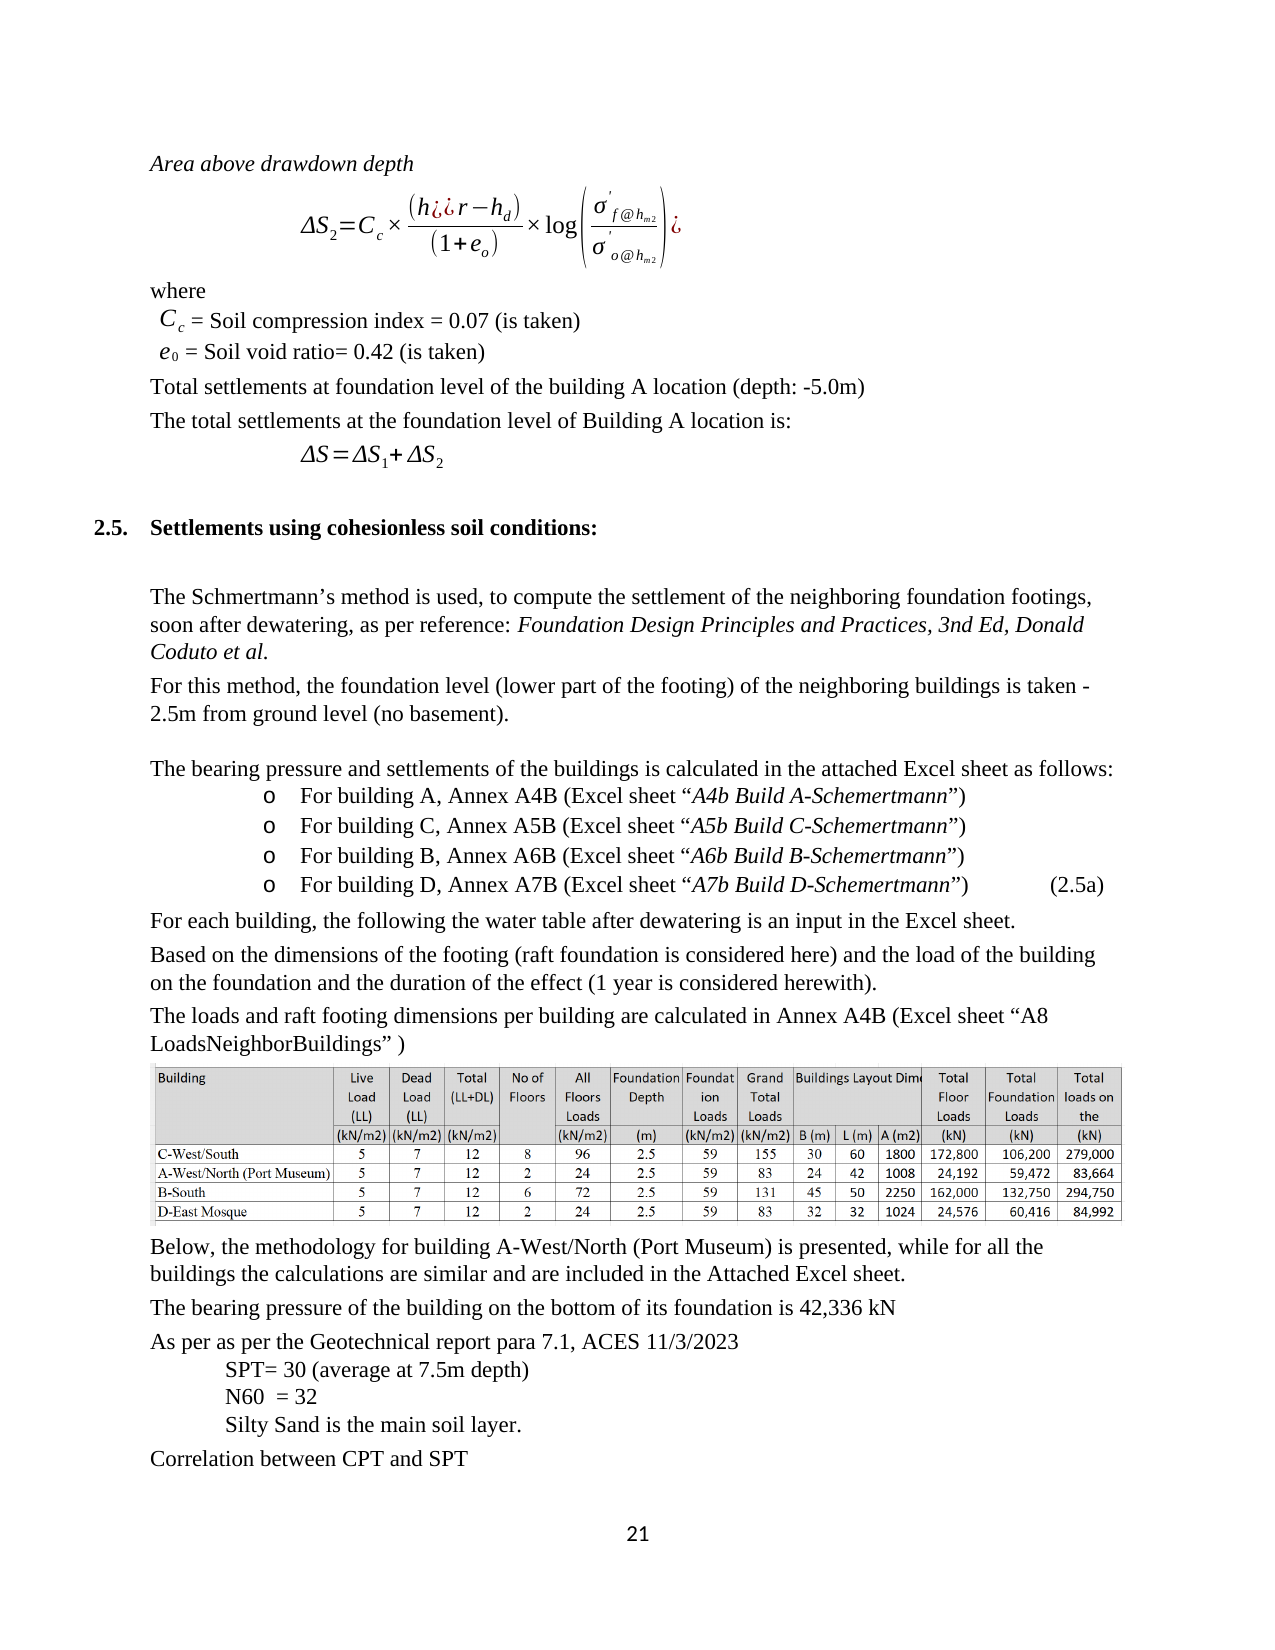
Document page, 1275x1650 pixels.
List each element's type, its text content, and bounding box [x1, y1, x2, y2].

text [150, 150, 1125, 176]
list For building D, Annex A7B (Excel sheet “A7b Build D-Schemertmann”) (2.5a) [262, 871, 1125, 899]
subtitle Total settlements at foundation level of the building A location (depth: -5.0m) [150, 373, 1125, 399]
list Silty Sand is the main soil layer. [150, 1411, 1125, 1437]
subtitle Settlements using cohesionless soil conditions: [94, 513, 1125, 540]
list For building B, Annex A6B (Excel sheet “A6b Build B-Schemertmann”) [262, 842, 1125, 870]
list 0 = Soil void ratio= 0.42 (is taken) [150, 337, 1125, 366]
text Correlation between CPT and SPT [150, 1445, 1125, 1471]
text For each building, the following the water table after dewatering is an input in the Excel sheet. [150, 907, 1125, 933]
list The bearing pressure and settlements of the buildings is calculated in the attached Excel sheet as follows: [150, 755, 1125, 781]
list SPT= 30 (average at 7.5m depth) [150, 1356, 1125, 1382]
list For building A, Annex A4B (Excel sheet “A4b Build A-Schemertmann”) [262, 782, 1125, 811]
text Below, the methodology for building A-West/North (Port Museum) is presented, while for all the buildings the calculations are similar and are included in the Attached Excel sheet. [150, 1233, 1125, 1287]
list N60 = 32 [150, 1383, 1125, 1409]
list For building C, Annex A5B (Excel sheet “A5b Build C-Schemertmann”) [262, 812, 1125, 840]
list where [150, 277, 1125, 304]
text The Schmertmann’s method is used, to compute the settlement of the neighboring foundation footings, soon after dewatering, as per reference: Foundation Design Principles and Practices, 3nd Ed, Donald Coduto et al. [150, 583, 1125, 664]
text The loads and raft footing dimensions per building are calculated in Annex A4B (Excel sheet “A8 LoadsNeighborBuildings” ) [150, 1002, 1125, 1056]
list = Soil compression index = 0.07 (is taken) [150, 305, 1125, 336]
text The bearing pressure of the building on the bottom of its foundation is 42,336 kN [150, 1294, 1125, 1321]
list As per as per the Geotechnical report para 7.1, ACES 11/3/2023 [150, 1328, 1125, 1354]
text Based on the dimensions of the footing (raft foundation is considered here) and the load of the building on the foundation and the duration of the effect (1 year is considered herewith). [150, 941, 1125, 995]
text The total settlements at the foundation level of Building A location is: [150, 407, 1125, 433]
list For this method, the foundation level (lower part of the footing) of the neighboring buildings is taken -2.5m from ground level (no basement). [150, 672, 1125, 726]
picture [150, 1063, 1125, 1226]
